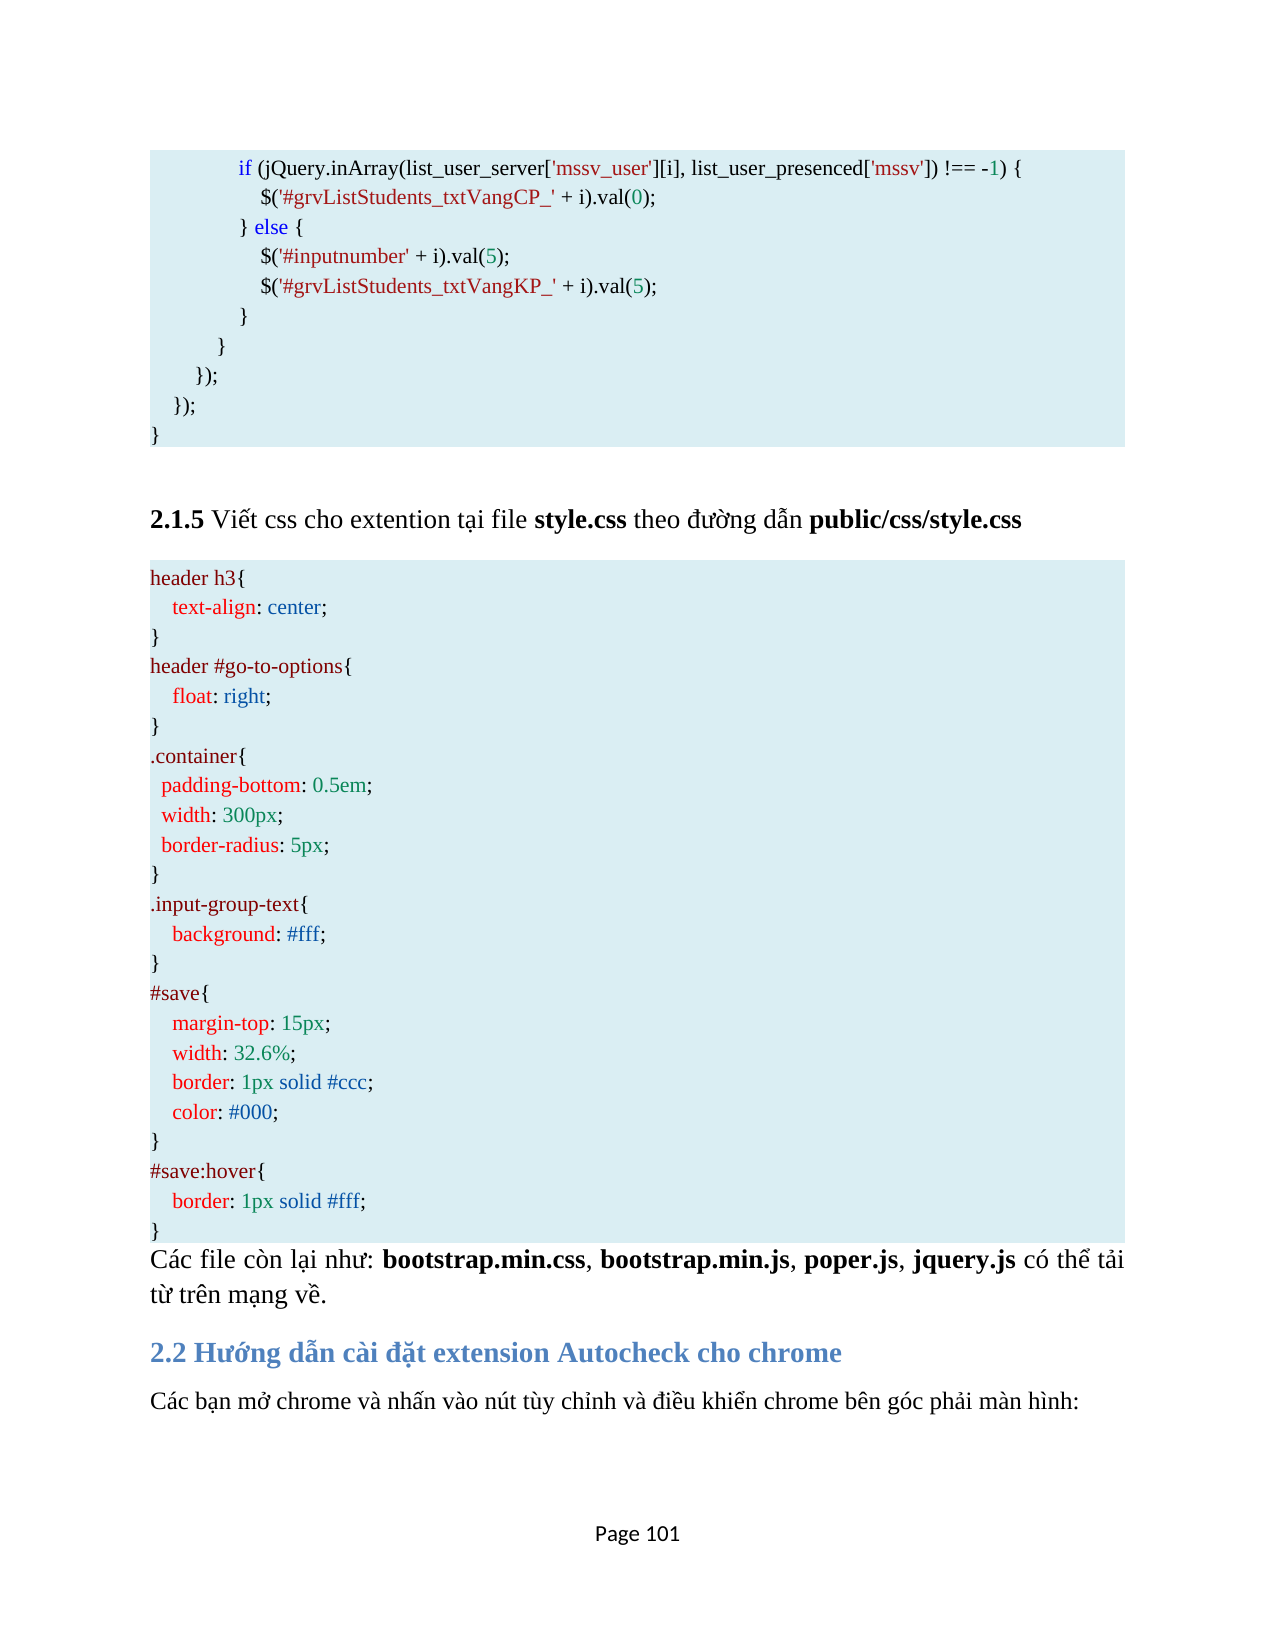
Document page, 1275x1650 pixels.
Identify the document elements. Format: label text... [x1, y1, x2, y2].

text } [150, 857, 1125, 887]
text border: 1px solid #fff; [150, 1183, 1125, 1213]
text } [150, 946, 1125, 976]
text }); [150, 358, 1125, 387]
subtitle 2.2 Hướng dẫn cài đặt extension Autocheck cho chrome [150, 1335, 1125, 1369]
text color: #000; [150, 1094, 1125, 1124]
text } [150, 298, 1125, 328]
text Các bạn mở chrome và nhấn vào nút tùy chỉnh và điều khiển chrome bên góc phải màn hình: [150, 1385, 1125, 1415]
text text-align: center; [150, 590, 1125, 619]
text $('#grvListStudents_txtVangCP_' + i).val(0); [150, 180, 1125, 209]
text $('#grvListStudents_txtVangKP_' + i).val(5); [150, 269, 1125, 298]
text Các file còn lại như: bootstrap.min.css, bootstrap.min.js, poper.js, jquery.js có thể tải từ trên mạng về. [150, 1243, 1125, 1310]
text .container{ [150, 738, 1125, 768]
text margin-top: 15px; [150, 1005, 1125, 1035]
text header h3{ [150, 560, 1125, 590]
text } [150, 417, 1125, 447]
text width: 32.6%; [150, 1035, 1125, 1065]
text border-radius: 5px; [150, 827, 1125, 857]
text } else { [150, 209, 1125, 239]
text } [150, 328, 1125, 358]
text float: right; [150, 679, 1125, 708]
text }); [150, 387, 1125, 417]
text .input-group-text{ [150, 887, 1125, 916]
text #save{ [150, 976, 1125, 1005]
text #save:hover{ [150, 1154, 1125, 1183]
text header #go-to-options{ [150, 649, 1125, 679]
text } [150, 1124, 1125, 1154]
text border: 1px solid #ccc; [150, 1065, 1125, 1094]
text } [150, 708, 1125, 738]
text 2.1.5 Viết css cho extention tại file style.css theo đường dẫn public/css/style.css [150, 503, 1125, 534]
text } [150, 619, 1125, 649]
text } [150, 1213, 1125, 1243]
text $('#inputnumber' + i).val(5); [150, 239, 1125, 269]
text background: #fff; [150, 916, 1125, 946]
text padding-bottom: 0.5em; [150, 768, 1125, 797]
text width: 300px; [150, 797, 1125, 827]
text if (jQuery.inArray(list_user_server['mssv_user'][i], list_user_presenced['mssv']) !== -1) { [150, 150, 1125, 180]
